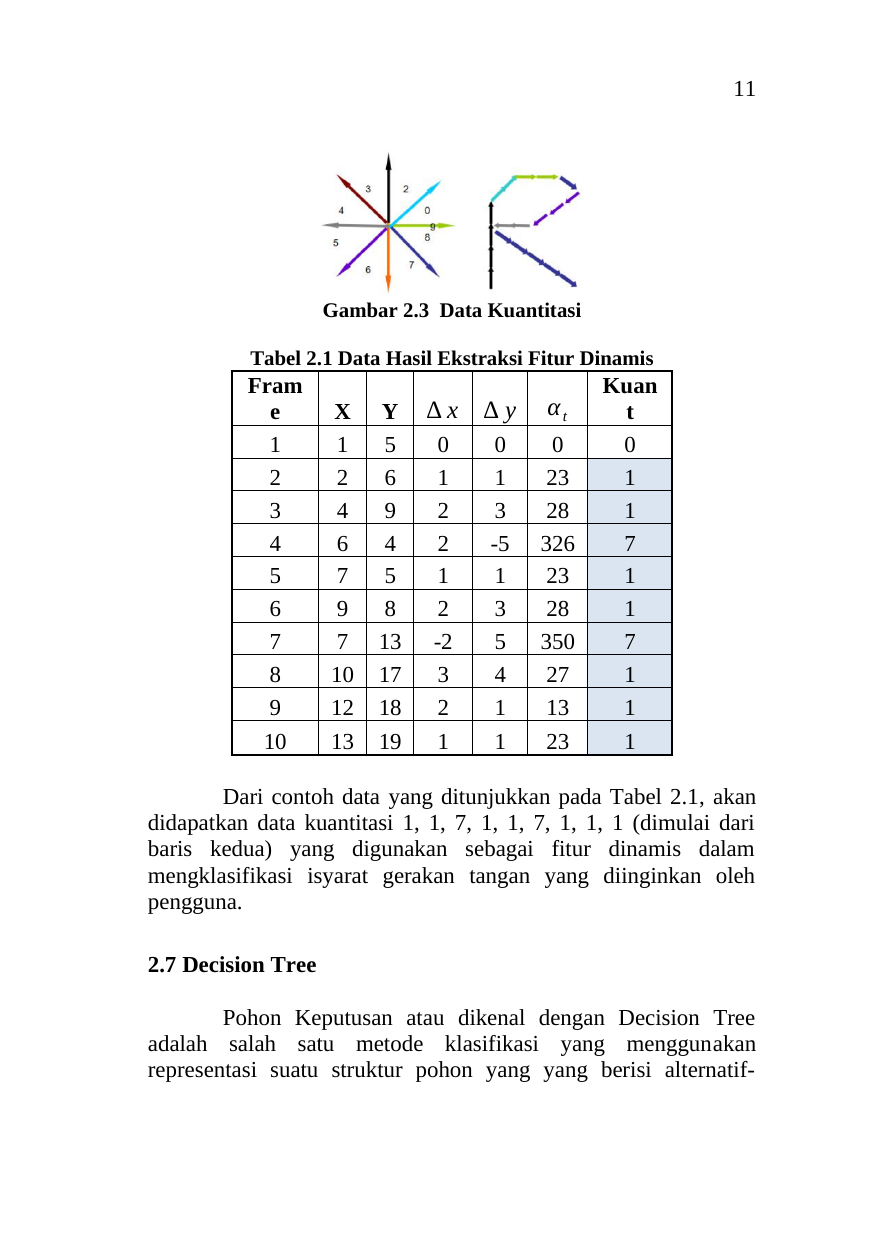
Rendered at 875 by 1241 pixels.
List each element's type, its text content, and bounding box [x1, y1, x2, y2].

table_cell 2 [414, 524, 472, 556]
table_cell 2 [414, 491, 472, 523]
table_cell -2 [414, 623, 472, 654]
table_cell 1 [588, 655, 671, 687]
text Dari contoh data yang ditunjukkan pada Tabel 2.1, akan didapatkan data kuantitasi 1, 1, 7, 1, 1, 7, 1, 1, 1 (dimulai dari baris kedua) yang digunakan sebagai fitur dinamis dalam mengklasifikasi isyarat gerakan tangan yang diinginkan oleh pengguna. [148, 783, 756, 914]
table_cell 3 [233, 491, 318, 523]
list Gambar 2.3 Data Kuantitasi [148, 298, 756, 322]
table_cell 1 [588, 688, 671, 720]
table_cell 2 [233, 459, 318, 490]
table_cell 27 [528, 655, 587, 687]
table_cell 6 [367, 459, 413, 490]
table_cell 9 [319, 590, 366, 622]
table_cell 7 [588, 623, 671, 654]
table_cell 5 [233, 557, 318, 589]
table_cell 19 [367, 721, 413, 754]
table_cell 0 [588, 426, 671, 457]
table_cell 0 [414, 426, 472, 457]
table_cell 7 [233, 623, 318, 654]
table_cell 4 [473, 655, 527, 687]
table_cell 1 [473, 459, 527, 490]
table_cell 13 [367, 623, 413, 654]
table_cell 5 [367, 426, 413, 457]
table_cell 1 [233, 426, 318, 457]
table_cell 28 [528, 590, 587, 622]
table_cell 10 [319, 655, 366, 687]
subtitle 2.7 Decision Tree [148, 951, 756, 977]
table_cell 4 [319, 491, 366, 523]
table_cell 4 [367, 524, 413, 556]
table_cell 17 [367, 655, 413, 687]
table_header Y [367, 372, 413, 425]
table_cell 1 [473, 688, 527, 720]
table_cell 5 [473, 623, 527, 654]
table_cell 8 [233, 655, 318, 687]
table_cell 6 [319, 524, 366, 556]
table_cell 3 [473, 590, 527, 622]
table_cell 23 [528, 459, 587, 490]
table_header X [319, 372, 366, 425]
table_cell 0 [528, 426, 587, 457]
table_cell 2 [319, 459, 366, 490]
table_cell 28 [528, 491, 587, 523]
table_cell 23 [528, 721, 587, 754]
table_cell 5 [367, 557, 413, 589]
table_cell 4 [233, 524, 318, 556]
picture [320, 147, 583, 298]
table_header [528, 372, 587, 425]
table_cell 7 [588, 524, 671, 556]
table_cell 1 [588, 590, 671, 622]
table_cell 1 [588, 459, 671, 490]
table_cell 1 [414, 557, 472, 589]
table_cell 0 [473, 426, 527, 457]
table_cell 13 [528, 688, 587, 720]
table_cell 6 [233, 590, 318, 622]
table_cell 9 [367, 491, 413, 523]
table_header [414, 372, 472, 425]
table_header [473, 372, 527, 425]
table_header Kuant [588, 372, 671, 425]
table_cell 10 [233, 721, 318, 754]
table_cell 23 [528, 557, 587, 589]
table_cell 2 [414, 590, 472, 622]
table_cell 1 [319, 426, 366, 457]
table_cell 9 [233, 688, 318, 720]
table_cell 3 [473, 491, 527, 523]
table_cell 1 [414, 721, 472, 754]
table_cell 7 [319, 557, 366, 589]
table_cell 12 [319, 688, 366, 720]
table_cell 1 [588, 557, 671, 589]
table_cell -5 [473, 524, 527, 556]
list Tabel 2.1 Data Hasil Ekstraksi Fitur Dinamis [148, 346, 756, 370]
table_cell 1 [588, 721, 671, 754]
table_cell 2 [414, 688, 472, 720]
table_cell 7 [319, 623, 366, 654]
table_cell 1 [588, 491, 671, 523]
table_cell 3 [414, 655, 472, 687]
table_cell 18 [367, 688, 413, 720]
table_cell 326 [528, 524, 587, 556]
table_cell 1 [473, 557, 527, 589]
table_cell 8 [367, 590, 413, 622]
table_cell 13 [319, 721, 366, 754]
table_cell 350 [528, 623, 587, 654]
table_header Frame [233, 372, 318, 425]
table_cell 1 [473, 721, 527, 754]
table_cell 1 [414, 459, 472, 490]
